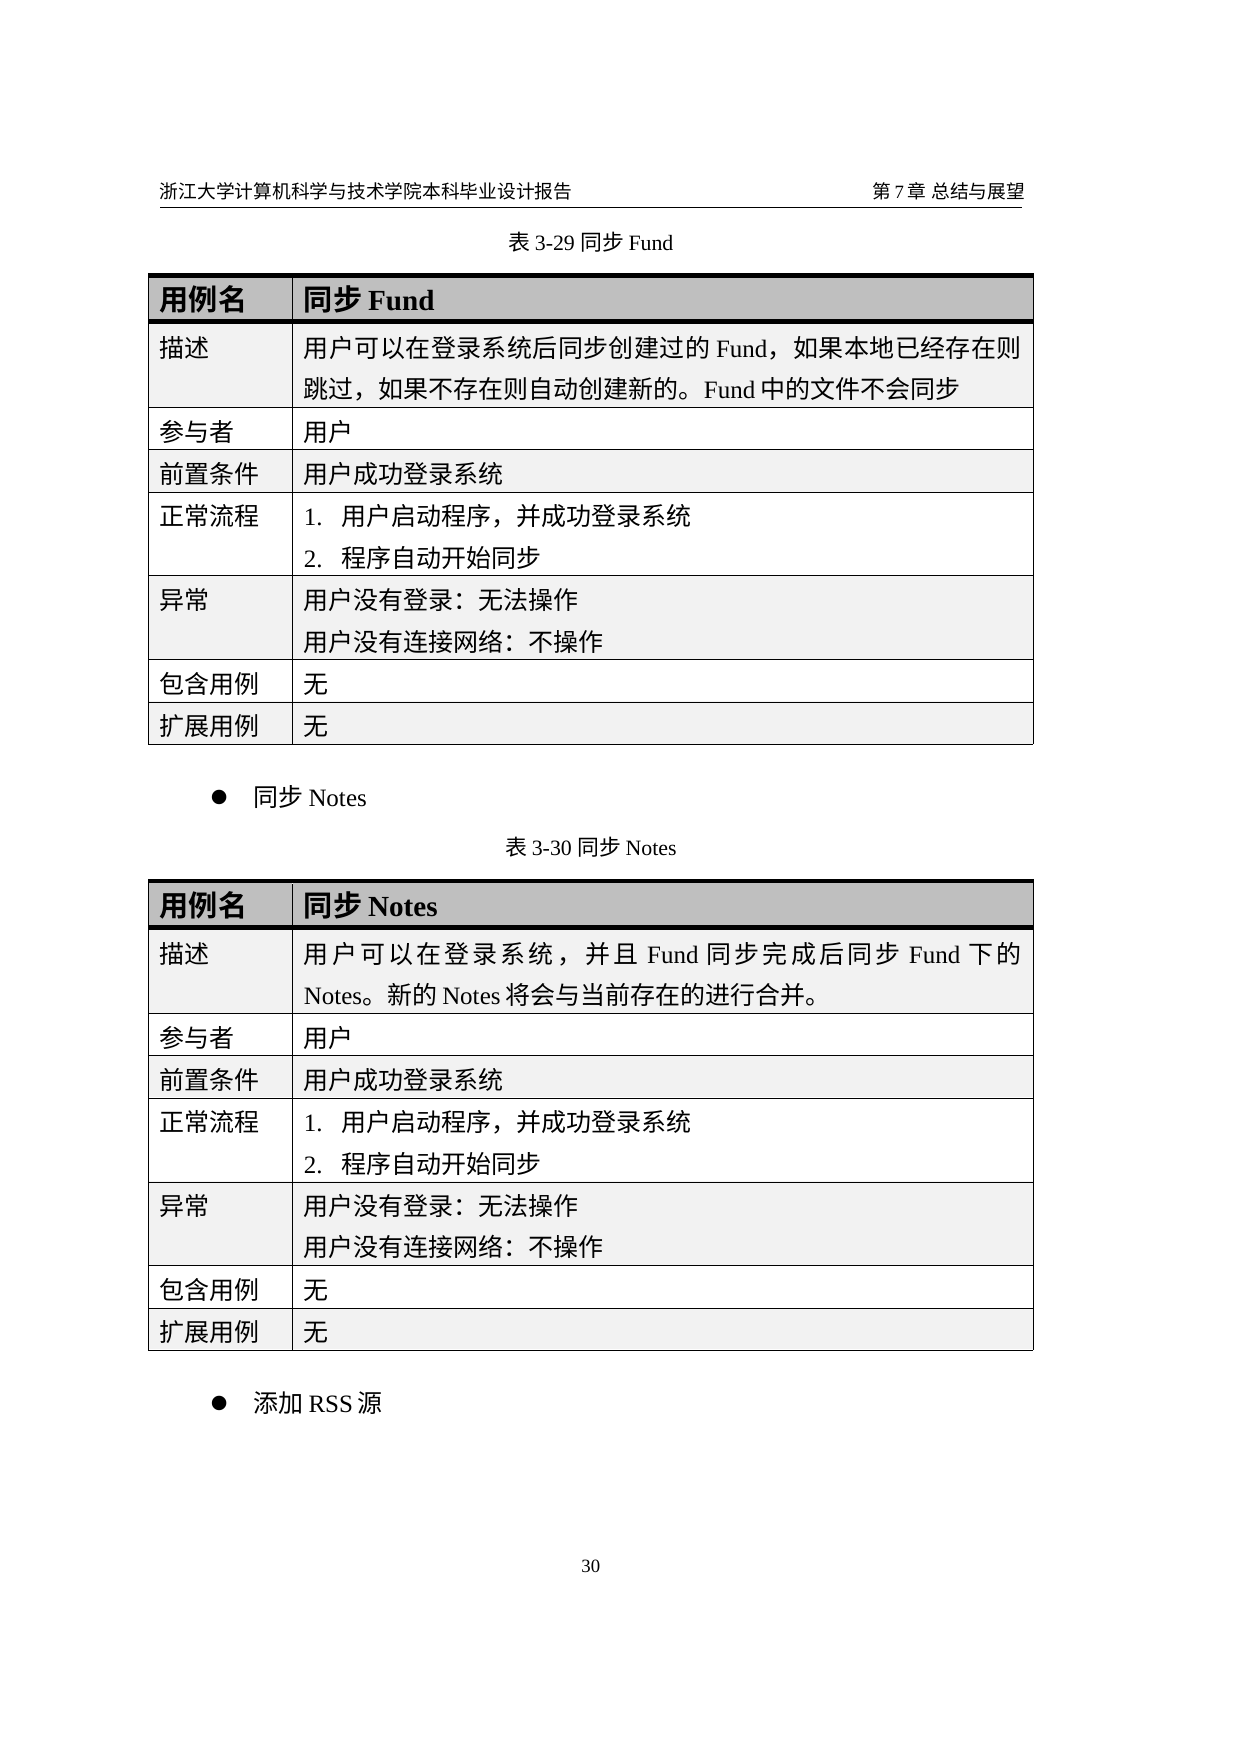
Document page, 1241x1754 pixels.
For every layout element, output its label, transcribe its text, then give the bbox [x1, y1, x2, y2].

table_cell 无 [293, 1309, 1033, 1349]
table_cell 用户启动程序，并成功登录系统 程序自动开始同步 [293, 493, 1033, 575]
table_cell 前置条件 [149, 450, 292, 492]
table_cell 无 [293, 660, 1033, 701]
table_cell 正常流程 [149, 1099, 292, 1181]
table_cell 参与者 [149, 1014, 292, 1055]
table_header 用例名 [149, 278, 292, 319]
table_cell 异常 [149, 1183, 292, 1265]
table_cell 用户成功登录系统 [293, 1056, 1033, 1097]
text 表 3-30 同步Notes [159, 830, 1022, 862]
table_cell 用户可以在登录系统，并且Fund同步完成后同步Fund下的Notes。新的Notes将会与当前存在的进行合并。 [293, 930, 1033, 1013]
table_header 用例名 [149, 883, 292, 925]
table_header 同步Fund [293, 278, 1033, 319]
table_cell 用户可以在登录系统后同步创建过的Fund，如果本地已经存在则跳过，如果不存在则自动创建新的。Fund中的文件不会同步 [293, 324, 1033, 407]
table_cell 描述 [149, 324, 292, 407]
table_cell 用户 [293, 408, 1033, 449]
table_cell 包含用例 [149, 1266, 292, 1307]
table_cell 异常 [149, 576, 292, 659]
table_cell 参与者 [149, 408, 292, 449]
table_cell 包含用例 [149, 660, 292, 701]
table_header 同步Notes [293, 883, 1033, 925]
table_cell 用户启动程序，并成功登录系统 程序自动开始同步 [293, 1099, 1033, 1181]
table_cell 前置条件 [149, 1056, 292, 1097]
list 同步Notes [209, 773, 1022, 814]
text 表 3-29 同步Fund [159, 224, 1022, 256]
table_cell 无 [293, 1266, 1033, 1307]
table_cell 扩展用例 [149, 1309, 292, 1349]
table_cell 描述 [149, 930, 292, 1013]
table_cell 用户 [293, 1014, 1033, 1055]
table_cell 正常流程 [149, 493, 292, 575]
table_cell 用户没有登录：无法操作 用户没有连接网络：不操作 [293, 576, 1033, 659]
table_cell 扩展用例 [149, 703, 292, 744]
table_cell 用户成功登录系统 [293, 450, 1033, 492]
list 添加RSS源 [209, 1379, 1022, 1421]
table_cell 用户没有登录：无法操作 用户没有连接网络：不操作 [293, 1183, 1033, 1265]
table_cell 无 [293, 703, 1033, 744]
